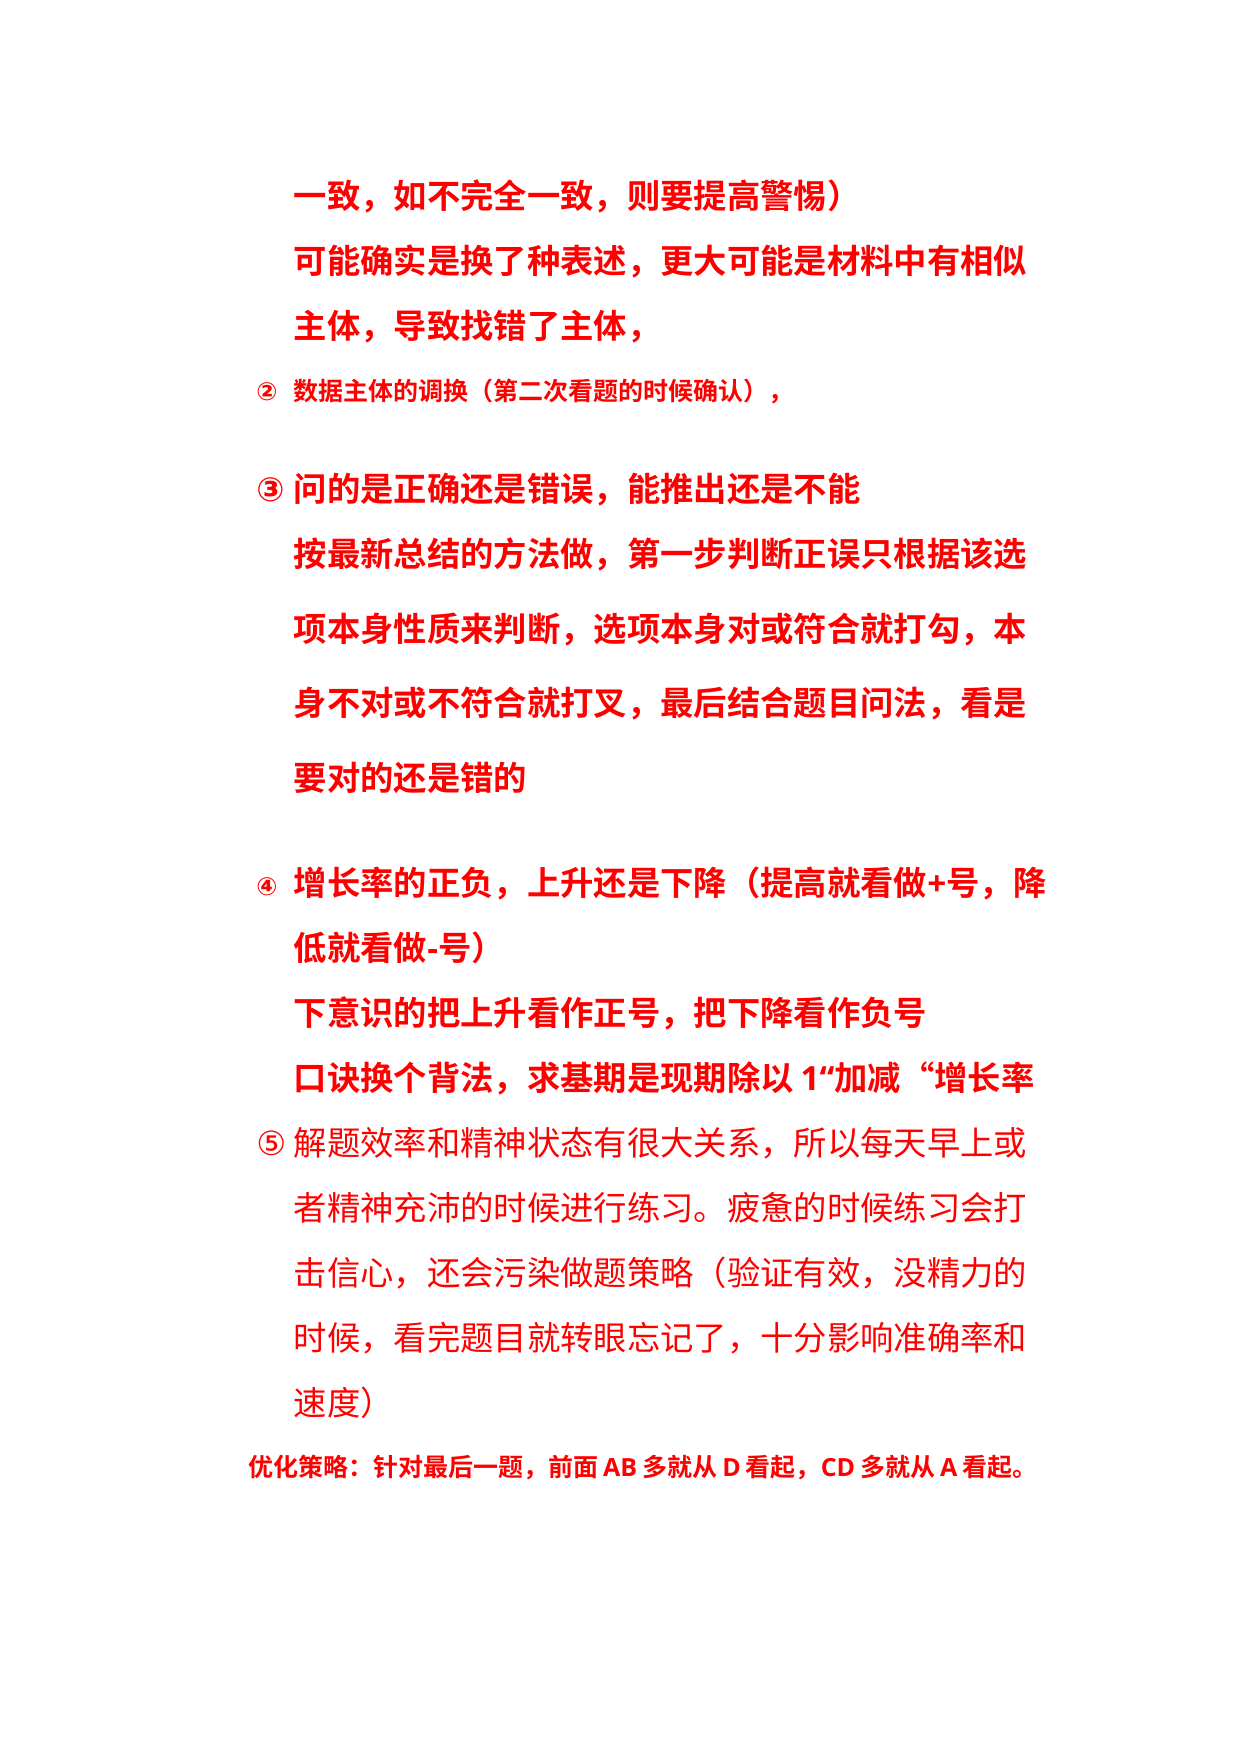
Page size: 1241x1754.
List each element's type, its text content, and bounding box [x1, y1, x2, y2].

list 增长率的正负，上升还是下降（提高就看做+号，降低就看做-号） [256, 848, 1053, 978]
list 可能确实是换了种表述，更大可能是材料中有相似主体，导致找错了主体， [294, 227, 1053, 357]
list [256, 162, 1053, 227]
list 下意识的把上升看作正号，把下降看作负号 [294, 978, 1053, 1043]
list 问的是正确还是错误，能推出还是不能 [256, 454, 1053, 519]
list 口诀换个背法，求基期是现期除以1“加减“增长率 [294, 1043, 1053, 1108]
list 优化策略：针对最后一题，前面AB多就从D看起，CD多就从A看起。 [248, 1433, 1053, 1498]
list 按最新总结的方法做，第一步判断正误只根据该选项本身性质来判断，选项本身对或符合就打勾，本身不对或不符合就打叉，最后结合题目问法，看是要对的还是错的 [294, 519, 1053, 808]
list 数据主体的调换（第二次看题的时候确认）， [256, 357, 1053, 422]
list 解题效率和精神状态有很大关系，所以每天早上或者精神充沛的时候进行练习。疲惫的时候练习会打击信心，还会污染做题策略（验证有效，没精力的时候，看完题目就转眼忘记了，十分影响准确率和速度） [256, 1108, 1053, 1433]
